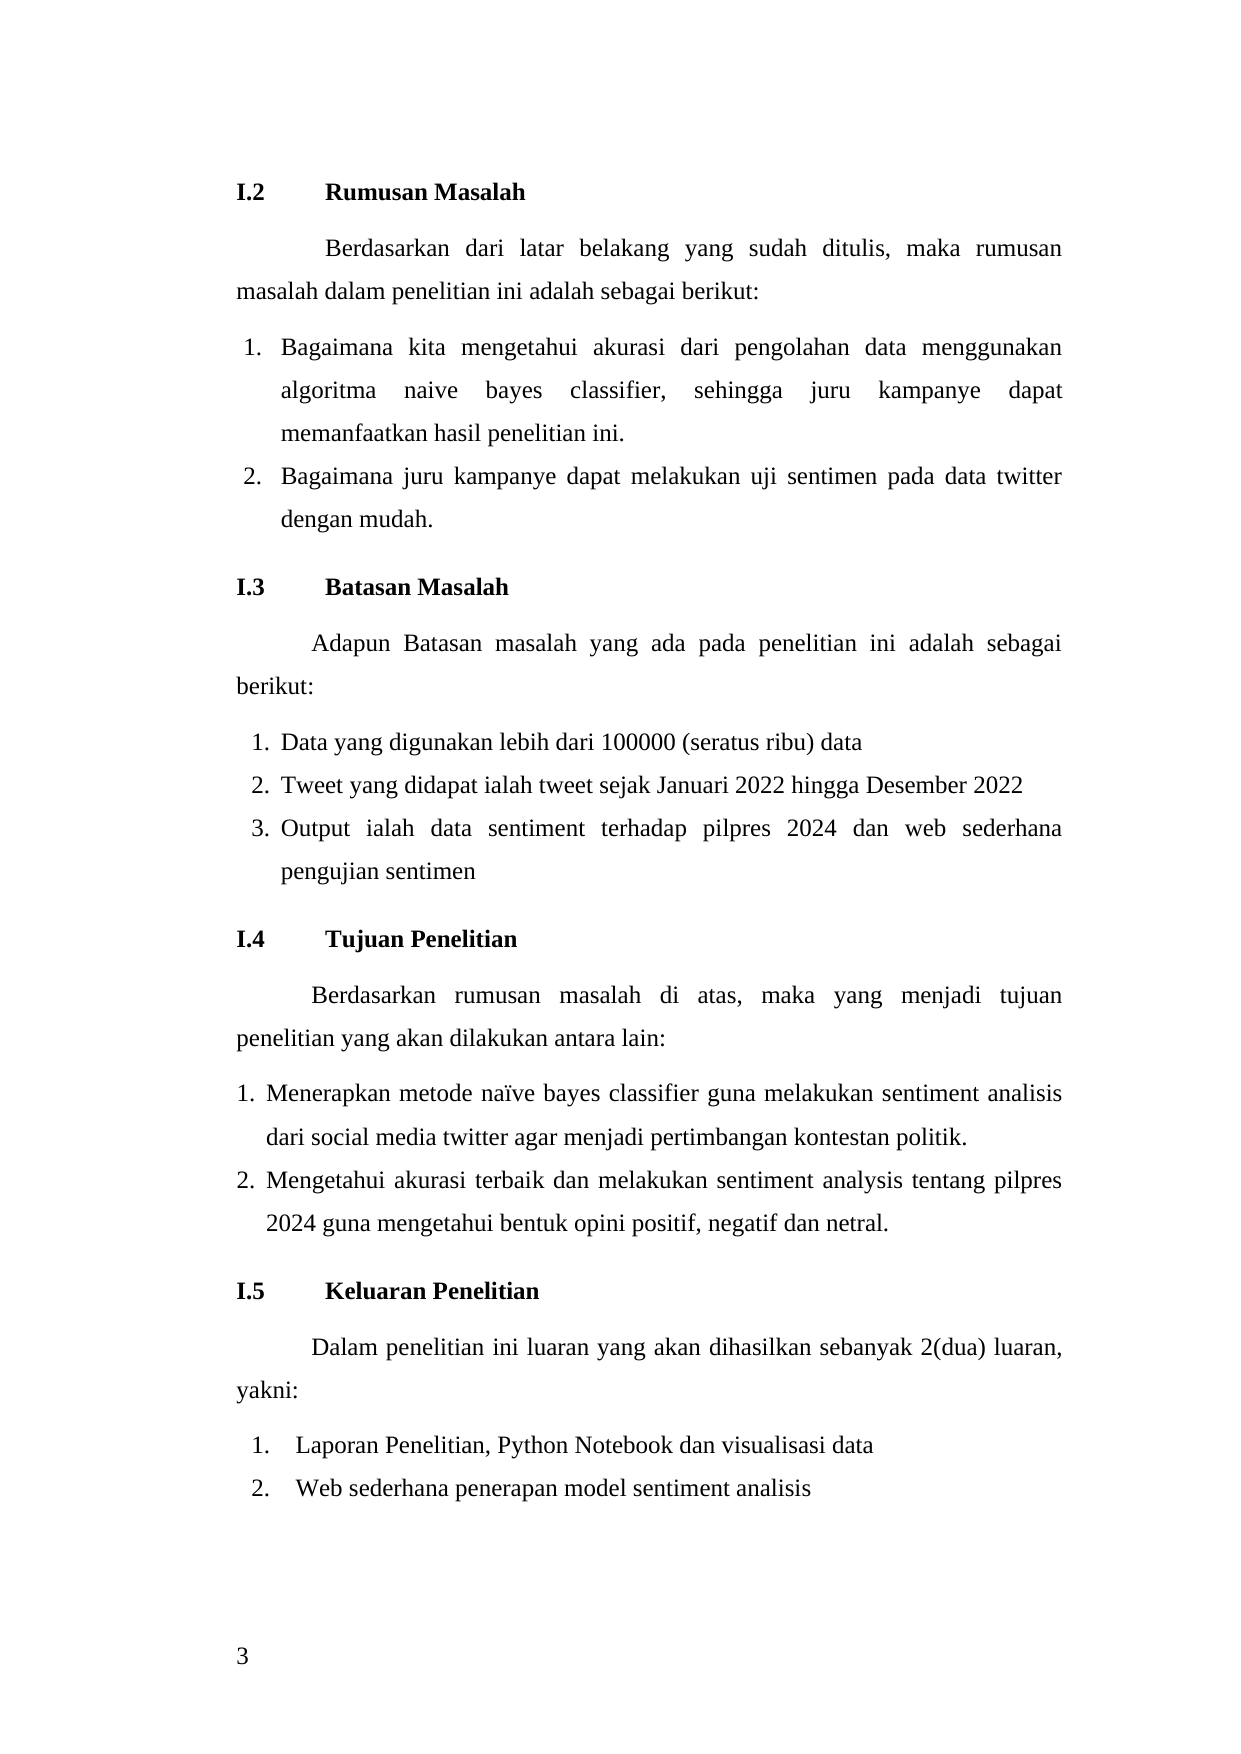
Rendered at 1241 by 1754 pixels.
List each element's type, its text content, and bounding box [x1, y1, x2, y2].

text Berdasarkan rumusan masalah di atas, maka yang menjadi tujuan penelitian yang akan dilakukan antara lain: [236, 980, 1063, 1052]
list Laporan Penelitian, Python Notebook dan visualisasi data [251, 1430, 1063, 1459]
list Menerapkan metode naïve bayes classifier guna melakukan sentiment analisis dari social media twitter agar menjadi pertimbangan kontestan politik. [236, 1078, 1063, 1150]
subtitle Keluaran Penelitian [236, 1276, 1063, 1305]
list Web sederhana penerapan model sentiment analisis [251, 1473, 1063, 1502]
list Output ialah data sentiment terhadap pilpres 2024 dan web sederhana pengujian sentimen [251, 813, 1063, 885]
text Dalam penelitian ini luaran yang akan dihasilkan sebanyak 2(dua) luaran, yakni: [236, 1332, 1063, 1403]
list Mengetahui akurasi terbaik dan melakukan sentiment analysis tentang pilpres 2024 guna mengetahui bentuk opini positif, negatif dan netral. [236, 1165, 1063, 1237]
list Tweet yang didapat ialah tweet sejak Januari 2022 hingga Desember 2022 [251, 770, 1063, 798]
subtitle Batasan Masalah [236, 572, 1063, 601]
list Bagaimana juru kampanye dapat melakukan uji sentimen pada data twitter dengan mudah. [243, 461, 1063, 533]
list Data yang digunakan lebih dari 100000 (seratus ribu) data [251, 727, 1063, 755]
text Adapun Batasan masalah yang ada pada penelitian ini adalah sebagai berikut: [236, 628, 1063, 700]
subtitle Rumusan Masalah [236, 177, 1063, 206]
subtitle Tujuan Penelitian [236, 924, 1063, 953]
list Bagaimana kita mengetahui akurasi dari pengolahan data menggunakan algoritma naive bayes classifier, sehingga juru kampanye dapat memanfaatkan hasil penelitian ini. [243, 332, 1063, 447]
text Berdasarkan dari latar belakang yang sudah ditulis, maka rumusan masalah dalam penelitian ini adalah sebagai berikut: [236, 233, 1063, 305]
